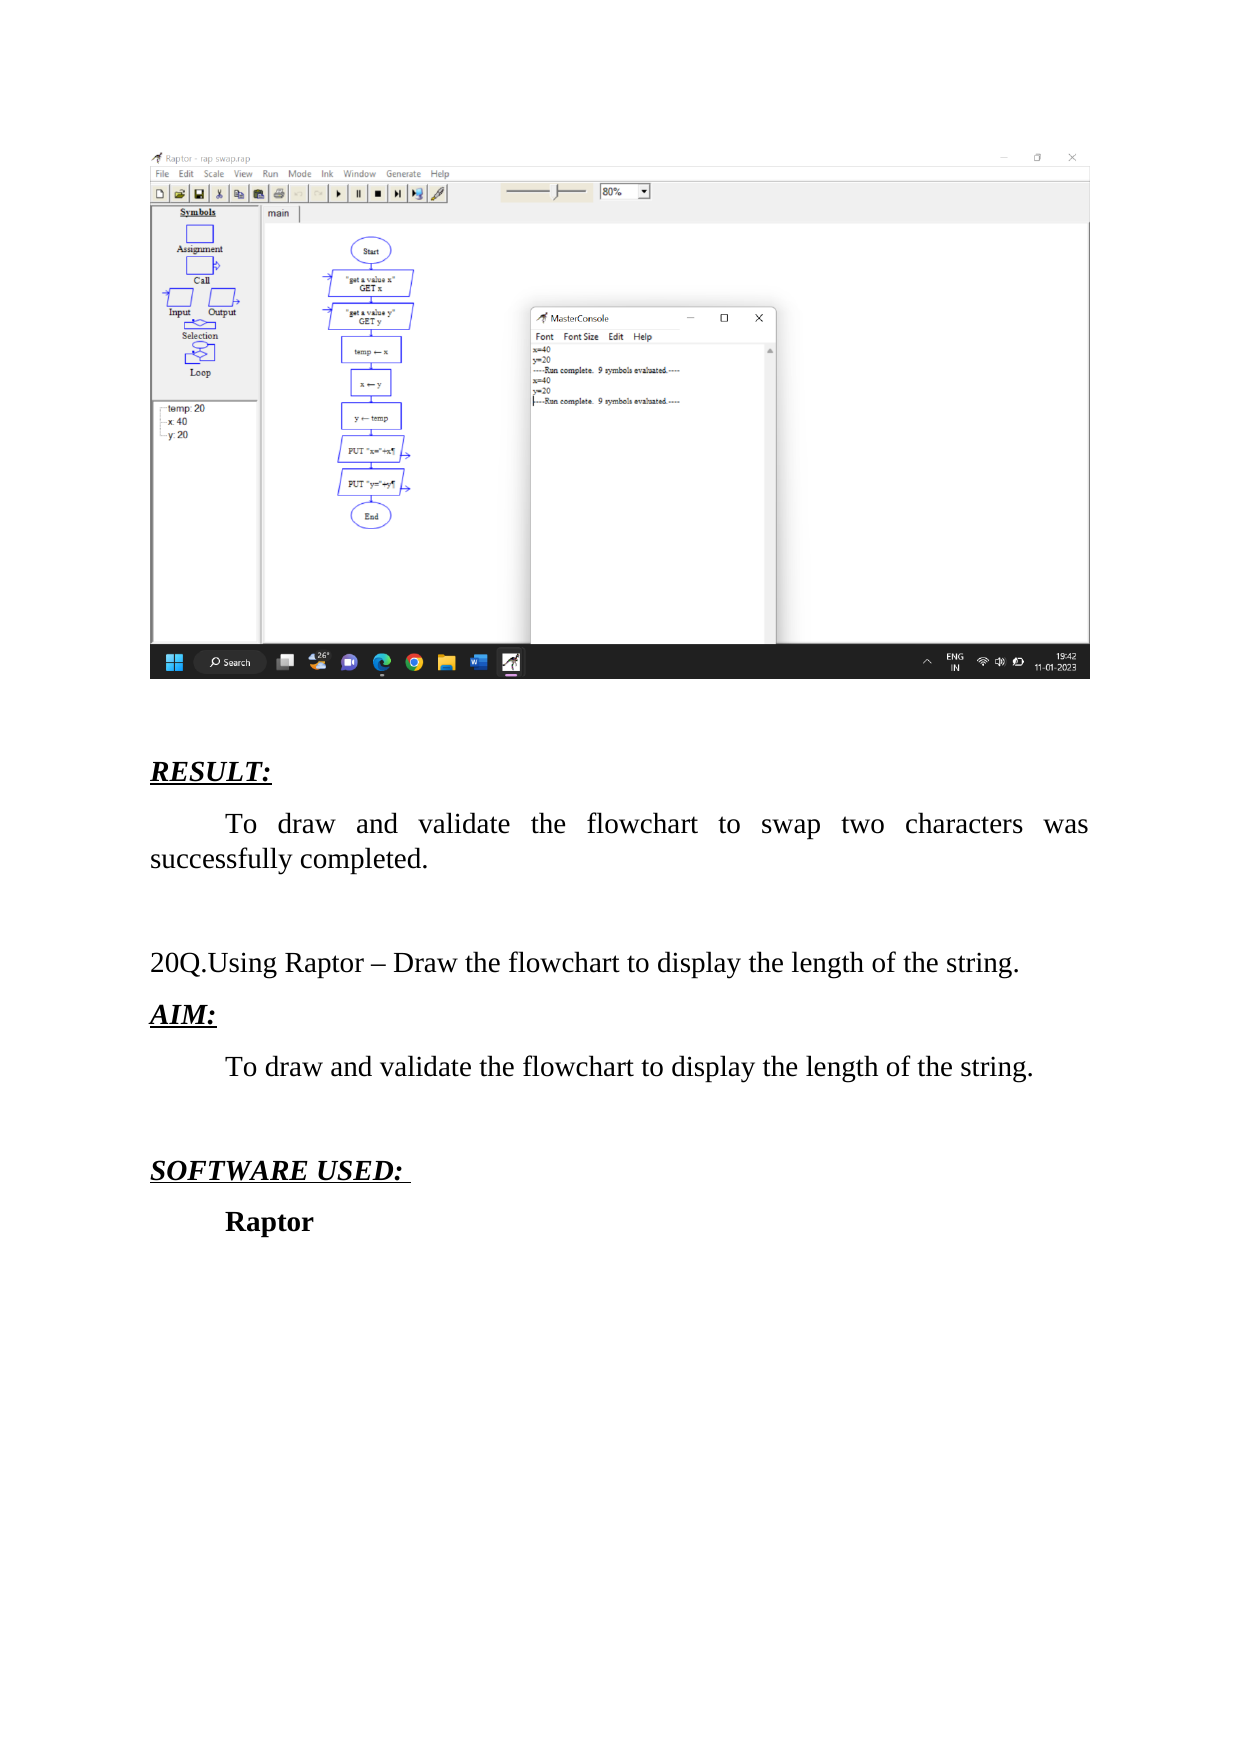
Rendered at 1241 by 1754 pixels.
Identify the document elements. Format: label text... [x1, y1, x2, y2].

text To draw and validate the flowchart to swap two characters was successfully completed. [150, 806, 1090, 875]
text 20Q.Using Raptor – Draw the flowchart to display the length of the string. [150, 945, 1090, 979]
picture [150, 150, 1090, 679]
text AIM: [150, 997, 1090, 1031]
text To draw and validate the flowchart to display the length of the string. [150, 1049, 1090, 1082]
text RESULT: [150, 754, 1090, 788]
text Raptor [150, 1204, 1090, 1238]
text SOFTWARE USED: [150, 1153, 1090, 1186]
